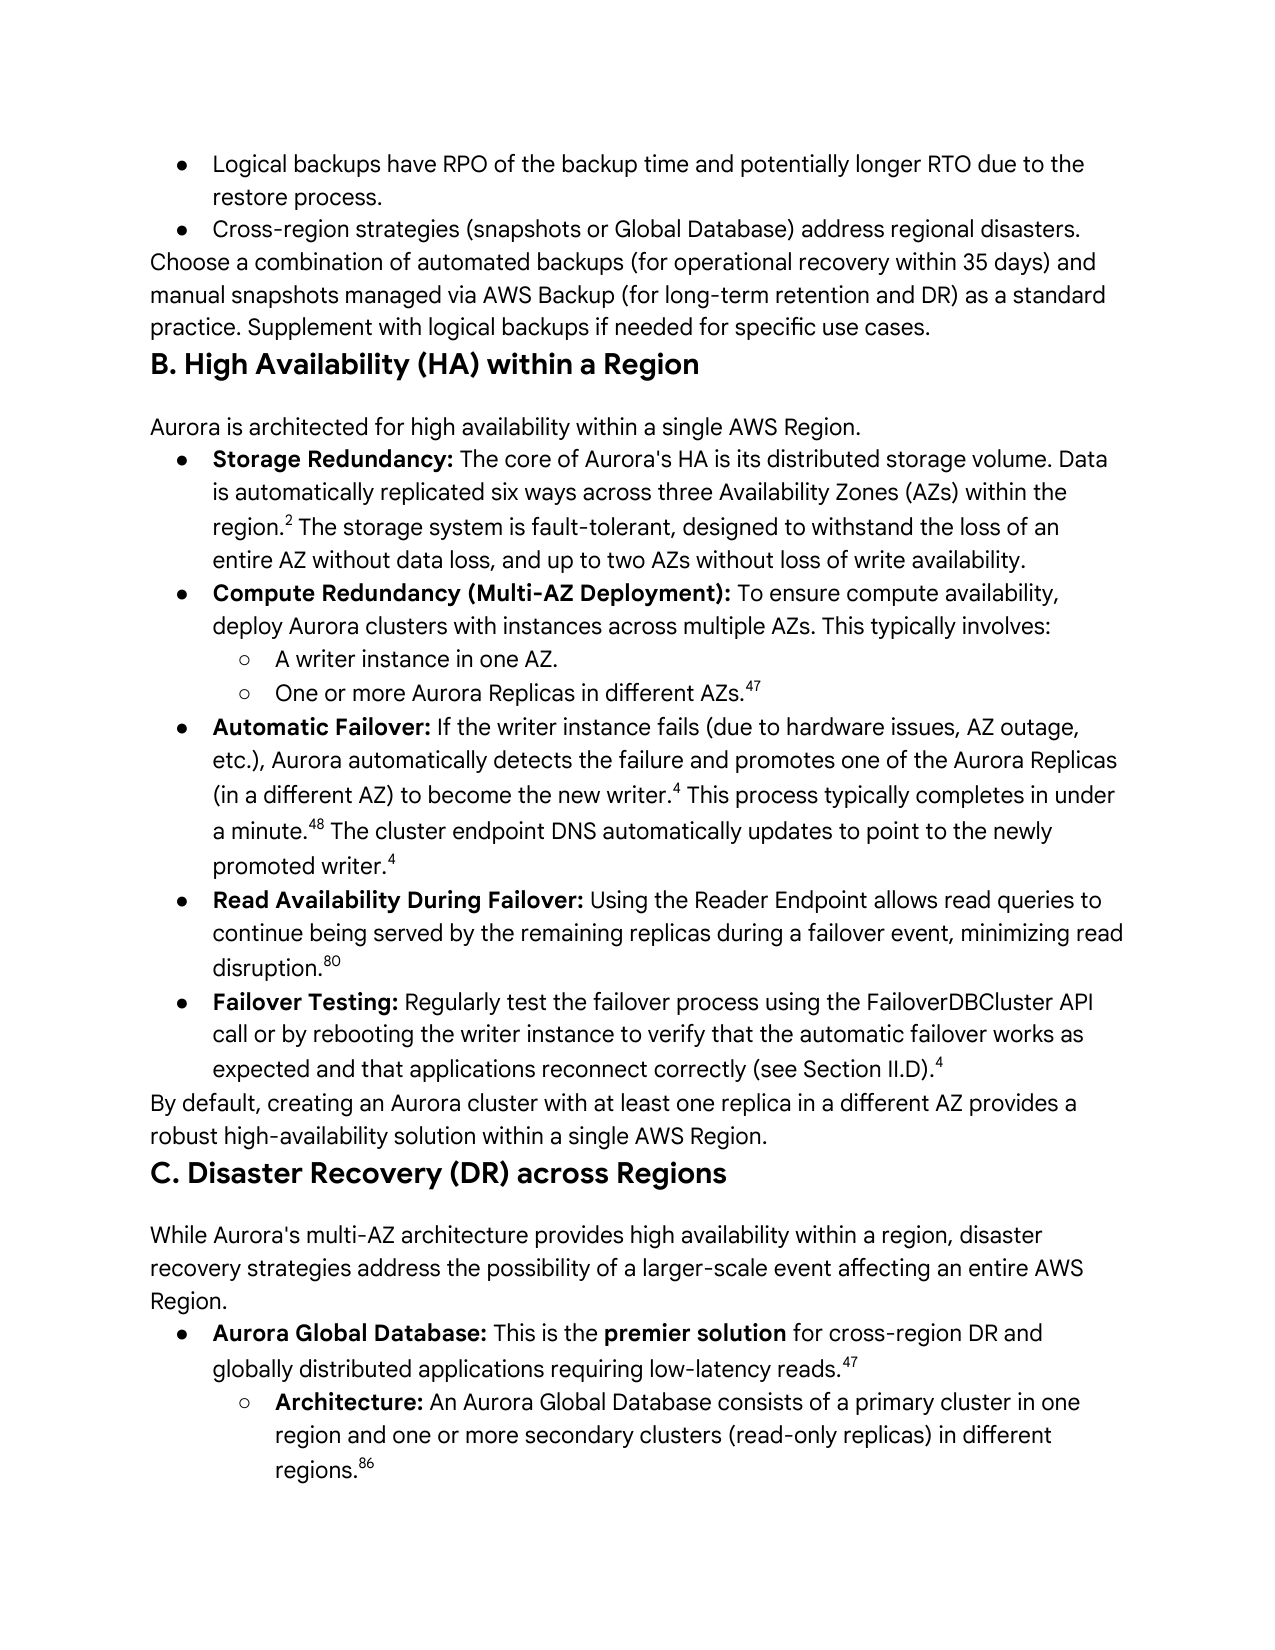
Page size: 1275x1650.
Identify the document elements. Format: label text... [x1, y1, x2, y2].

text Choose a combination of automated backups (for operational recovery within 35 days) and manual snapshots managed via AWS Backup (for long-term retention and DR) as a standard practice. Supplement with logical backups if needed for specific use cases. [150, 248, 1125, 342]
list Failover Testing: Regularly test the failover process using the FailoverDBCluster API call or by rebooting the writer instance to verify that the automatic failover works as expected and that applications reconnect correctly (see Section II.D).4 [175, 988, 1125, 1085]
subtitle C. Disaster Recovery (DR) across Regions [150, 1155, 1125, 1191]
list Architecture: An Aurora Global Database consists of a primary cluster in one region and one or more secondary clusters (read-only replicas) in different regions.86 [237, 1388, 1125, 1486]
text Aurora is architected for high availability within a single AWS Region. [150, 413, 1125, 442]
list Storage Redundancy: The core of Aurora's HA is its distributed storage volume. Data is automatically replicated six ways across three Availability Zones (AZs) within the region.2 The storage system is fault-tolerant, designed to withstand the loss of an entire AZ without data loss, and up to two AZs without loss of write availability. [175, 446, 1125, 576]
list Automatic Failover: If the writer instance fails (due to hardware issues, AZ outage, etc.), Aurora automatically detects the failure and promotes one of the Aurora Replicas (in a different AZ) to become the new writer.4 This process typically completes in under a minute.48 The cluster endpoint DNS automatically updates to point to the newly promoted writer.4 [175, 713, 1125, 882]
subtitle B. High Availability (HA) within a Region [150, 346, 1125, 383]
text By default, creating an Aurora cluster with at least one replica in a different AZ provides a robust high-availability solution within a single AWS Region. [150, 1089, 1125, 1151]
list Read Availability During Failover: Using the Reader Endpoint allows read queries to continue being served by the remaining replicas during a failover event, minimizing read disruption.80 [175, 886, 1125, 983]
list One or more Aurora Replicas in different AZs.47 [237, 678, 1125, 709]
text While Aurora's multi-AZ architecture provides high availability within a region, disaster recovery strategies address the possibility of a larger-scale event affecting an entire AWS Region. [150, 1222, 1125, 1316]
list Cross-region strategies (snapshots or Global Database) address regional disasters. [175, 215, 1125, 244]
list Aurora Global Database: This is the premier solution for cross-region DR and globally distributed applications requiring low-latency reads.47 [175, 1320, 1125, 1384]
list A writer instance in one AZ. [237, 645, 1125, 674]
list Logical backups have RPO of the backup time and potentially longer RTO due to the restore process. [175, 150, 1125, 211]
list Compute Redundancy (Multi-AZ Deployment): To ensure compute availability, deploy Aurora clusters with instances across multiple AZs. This typically involves: [175, 579, 1125, 641]
